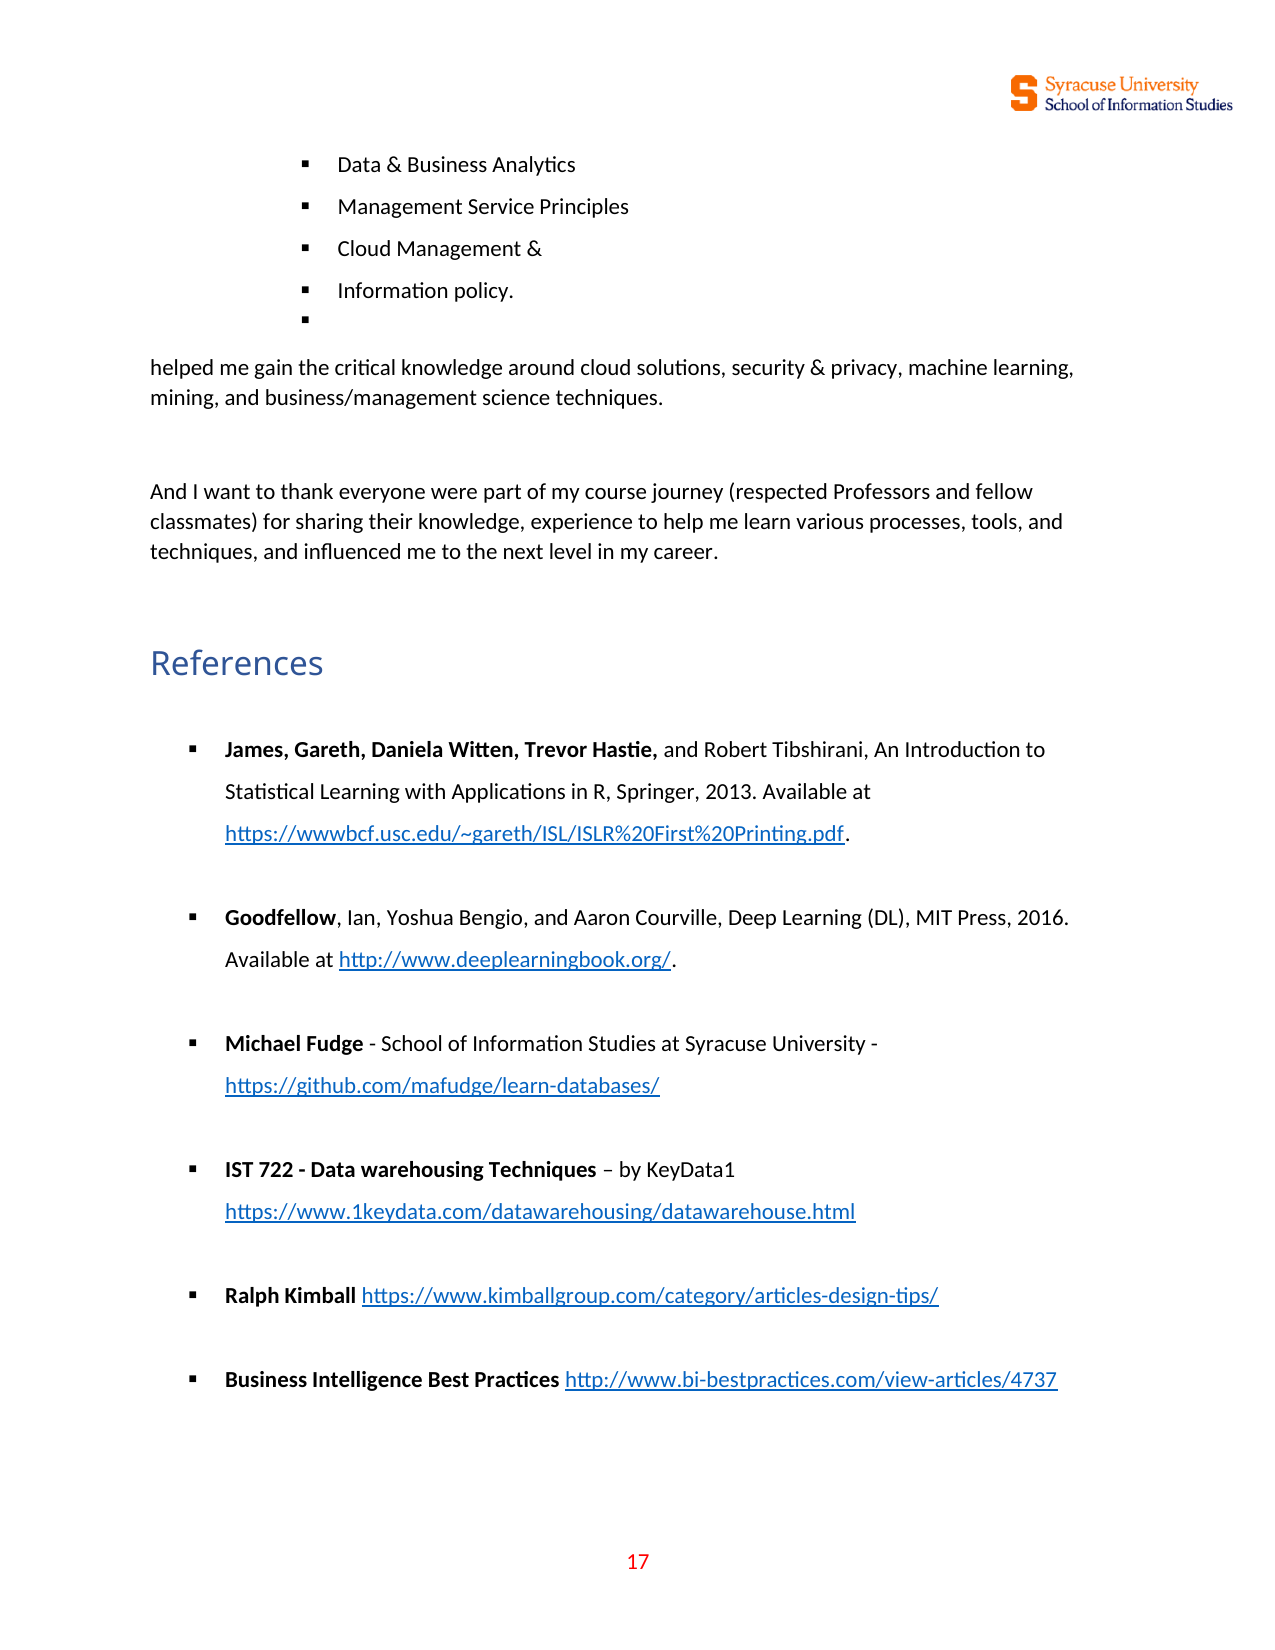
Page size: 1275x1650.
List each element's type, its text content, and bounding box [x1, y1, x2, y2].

list Data & Business Analytics [300, 150, 1125, 178]
subtitle References [150, 639, 1125, 685]
text And I want to thank everyone were part of my course journey (respected Professors and fellow classmates) for sharing their knowledge, experience to help me learn various processes, tools, and techniques, and influenced me to the next level in my career. [150, 477, 1125, 565]
list James, Gareth, Daniela Witten, Trevor Hastie, and Robert Tibshirani, An Introduction to Statistical Learning with Applications in R, Springer, 2013. Available at https://wwwbcf.usc.edu/~gareth/ISL/ISLR%20First%20Printing.pdf. [187, 735, 1125, 847]
list Management Service Principles [300, 192, 1125, 220]
list Business Intelligence Best Practices http://www.bi-bestpractices.com/view-articles/4737 [187, 1365, 1125, 1393]
list Michael Fudge - School of Information Studies at Syracuse University - https://github.com/mafudge/learn-databases/ [187, 1029, 1125, 1099]
list Cloud Management & [300, 234, 1125, 262]
list Goodfellow, Ian, Yoshua Bengio, and Aaron Courville, Deep Learning (DL), MIT Press, 2016. Available at http://www.deeplearningbook.org/. [187, 903, 1125, 973]
picture [992, 59, 1245, 121]
list IST 722 - Data warehousing Techniques – by KeyData1 https://www.1keydata.com/datawarehousing/datawarehouse.html [187, 1155, 1125, 1225]
list Information policy. [300, 276, 1125, 304]
text helped me gain the critical knowledge around cloud solutions, security & privacy, machine learning, mining, and business/management science techniques. [150, 353, 1125, 411]
list Ralph Kimball https://www.kimballgroup.com/category/articles-design-tips/ [187, 1281, 1125, 1309]
